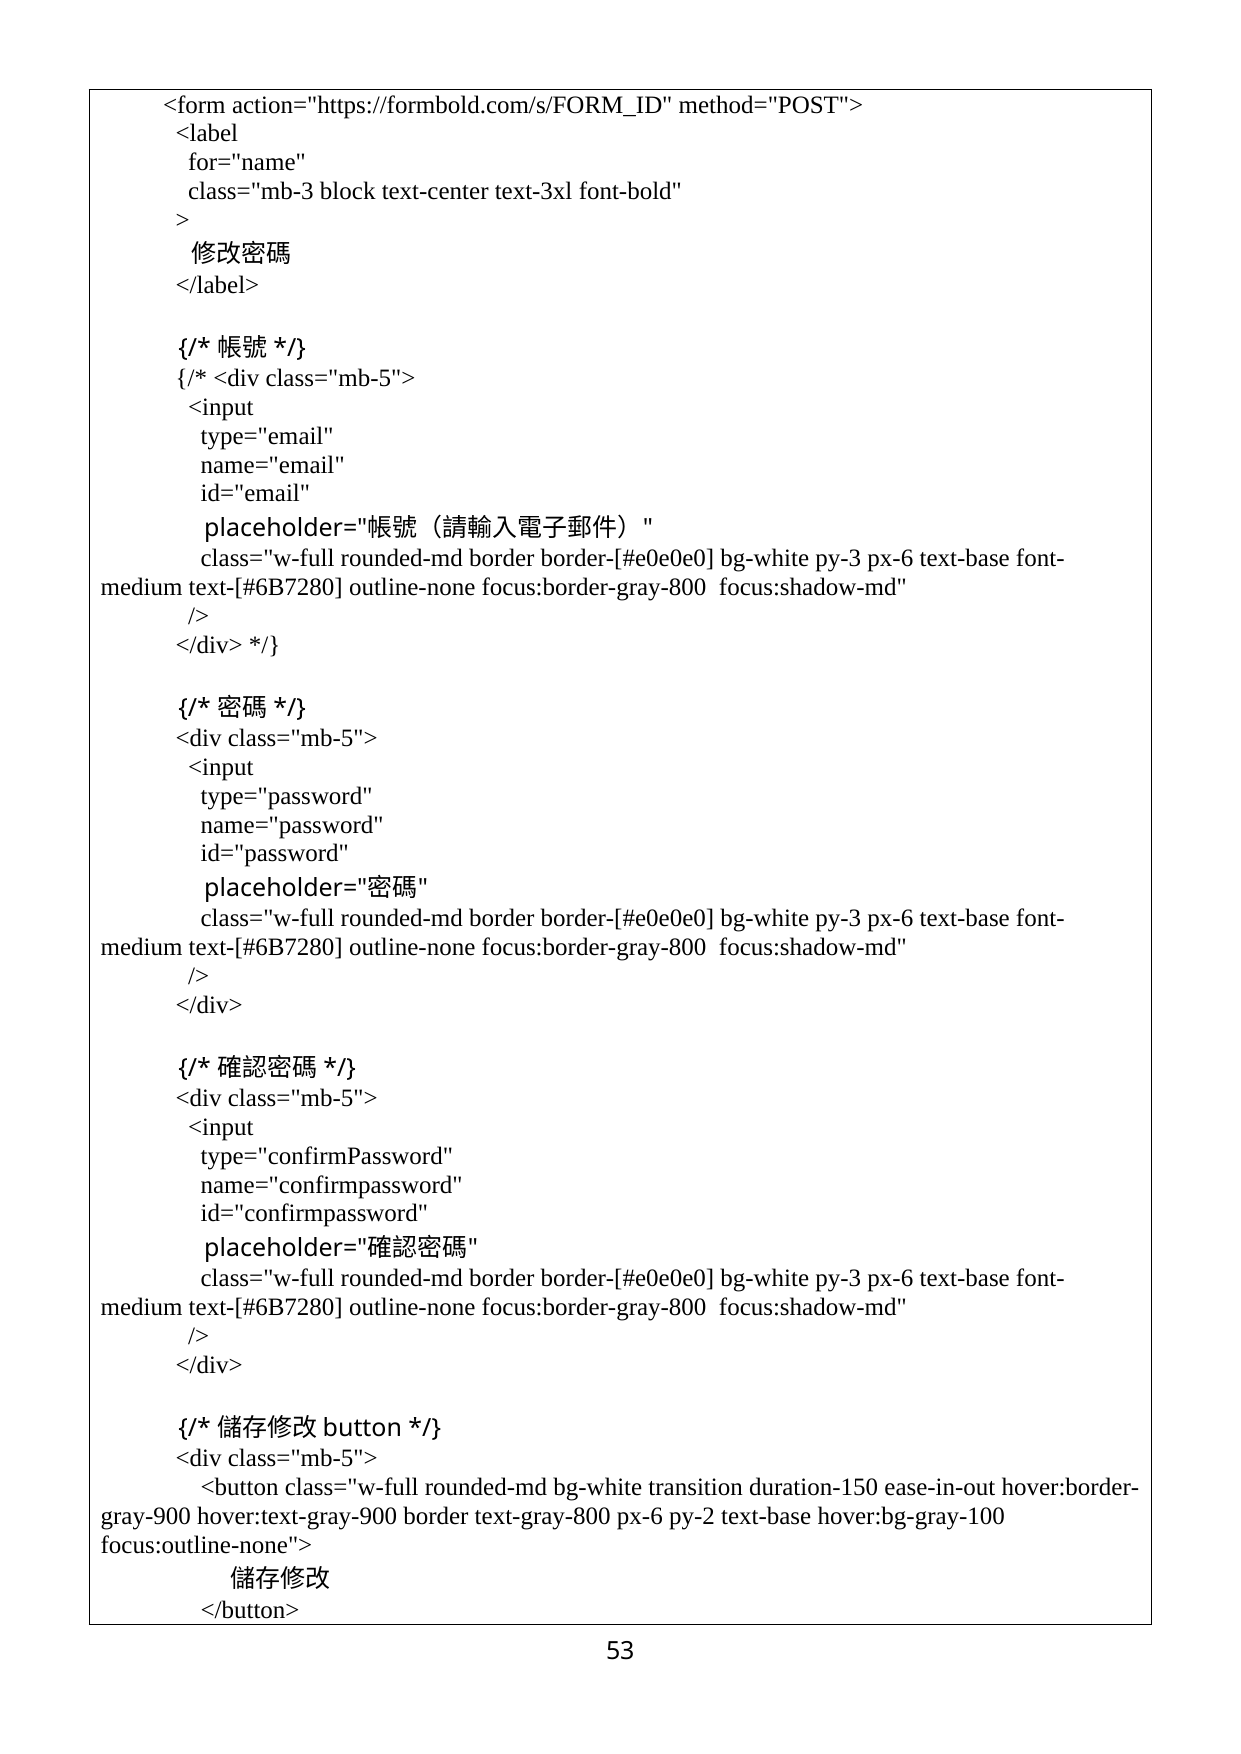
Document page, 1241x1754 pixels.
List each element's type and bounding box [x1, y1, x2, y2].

table_cell [90, 90, 1151, 1623]
